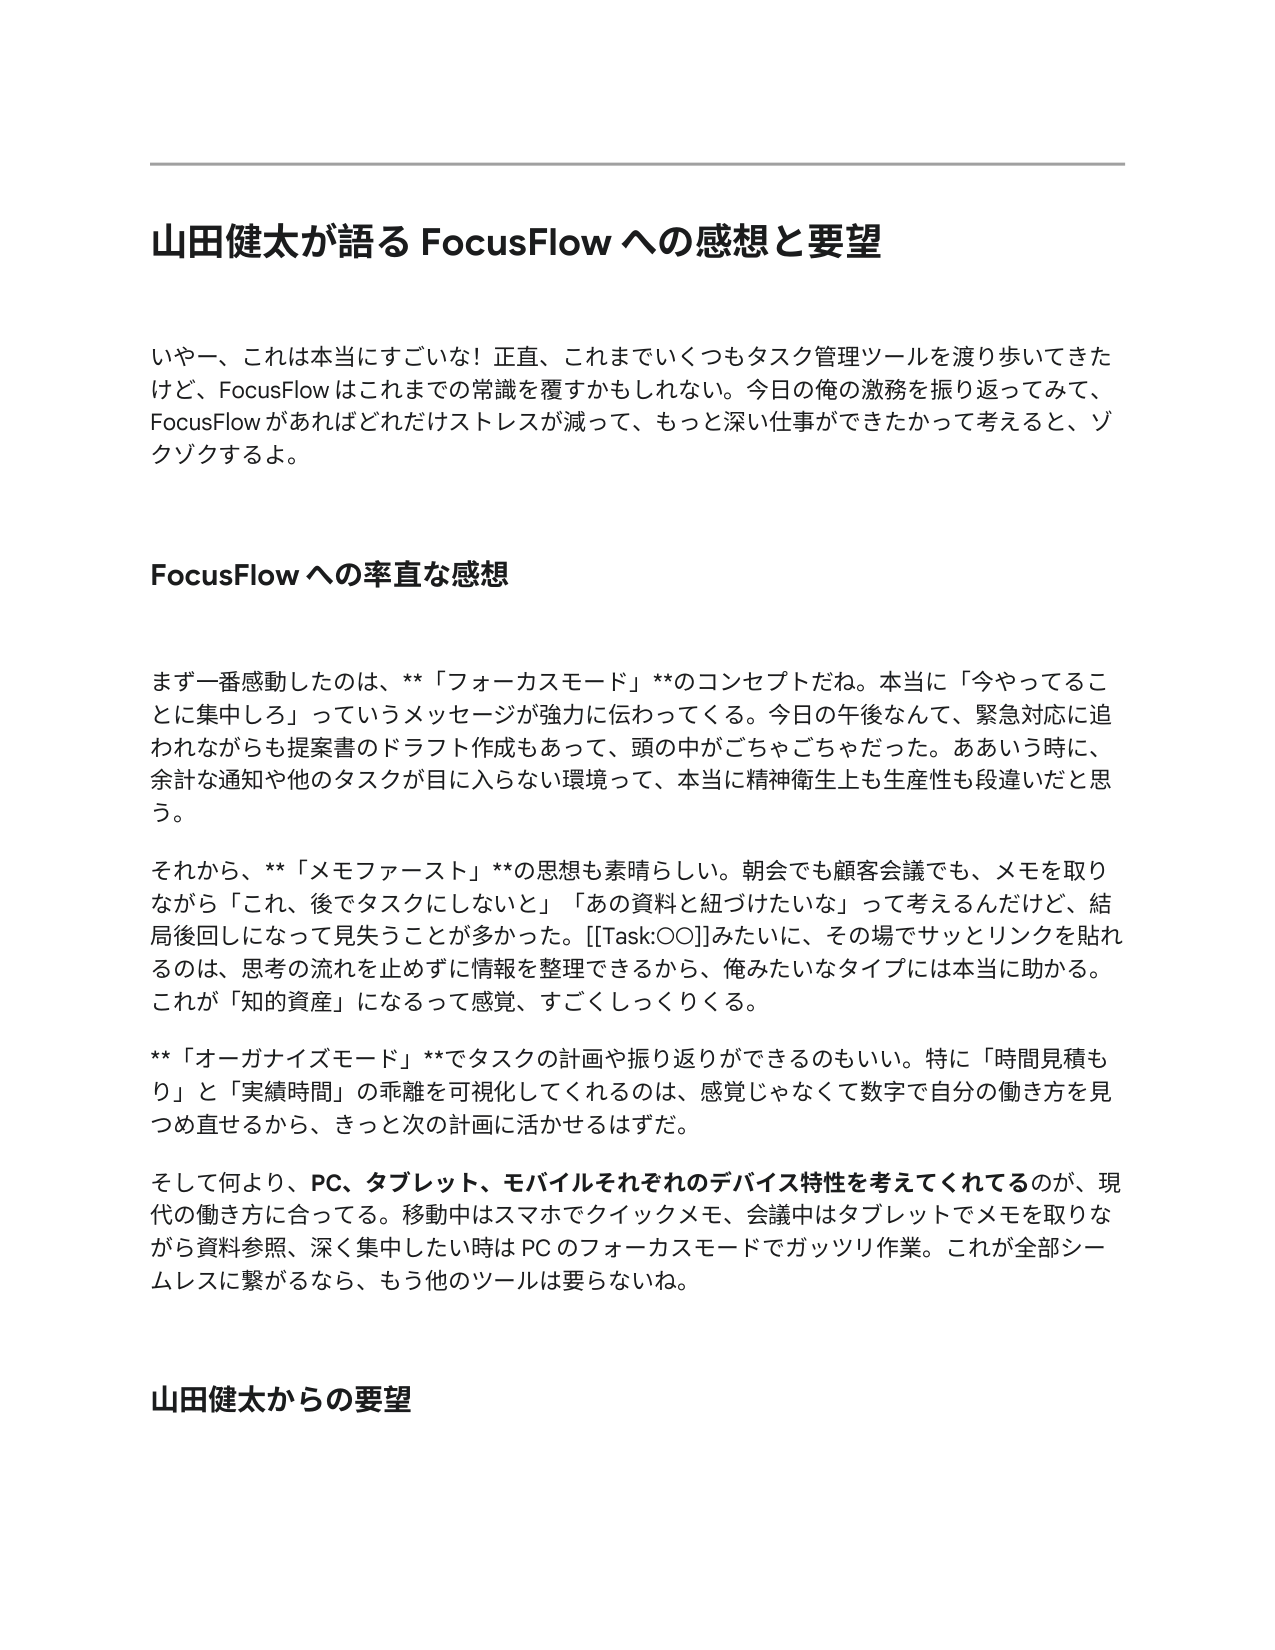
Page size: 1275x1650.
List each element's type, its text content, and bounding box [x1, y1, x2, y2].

subtitle 山田健太が語るFocusFlowへの感想と要望 [150, 219, 1125, 266]
text それから、**「メモファースト」**の思想も素晴らしい。朝会でも顧客会議でも、メモを取りながら「これ、後でタスクにしないと」「あの資料と紐づけたいな」って考えるんだけど、結局後回しになって見失うことが多かった。[[Task:○○]]みたいに、その場でサッとリンクを貼れるのは、思考の流れを止めずに情報を整理できるから、俺みたいなタイプには本当に助かる。これが「知的資産」になるって感覚、すごくしっくりくる。 [150, 857, 1125, 1017]
subtitle FocusFlowへの率直な感想 [150, 557, 1125, 593]
text そして何より、PC、タブレット、モバイルそれぞれのデバイス特性を考えてくれてるのが、現代の働き方に合ってる。移動中はスマホでクイックメモ、会議中はタブレットでメモを取りながら資料参照、深く集中したい時はPCのフォーカスモードでガッツリ作業。これが全部シームレスに繋がるなら、もう他のツールは要らないね。 [150, 1169, 1125, 1296]
text いやー、これは本当にすごいな！正直、これまでいくつもタスク管理ツールを渡り歩いてきたけど、FocusFlowはこれまでの常識を覆すかもしれない。今日の俺の激務を振り返ってみて、FocusFlowがあればどれだけストレスが減って、もっと深い仕事ができたかって考えると、ゾクゾクするよ。 [150, 343, 1125, 470]
text **「オーガナイズモード」**でタスクの計画や振り返りができるのもいい。特に「時間見積もり」と「実績時間」の乖離を可視化してくれるのは、感覚じゃなくて数字で自分の働き方を見つめ直せるから、きっと次の計画に活かせるはずだ。 [150, 1046, 1125, 1140]
subtitle 山田健太からの要望 [150, 1382, 1125, 1419]
text まず一番感動したのは、**「フォーカスモード」**のコンセプトだね。本当に「今やってることに集中しろ」っていうメッセージが強力に伝わってくる。今日の午後なんて、緊急対応に追われながらも提案書のドラフト作成もあって、頭の中がごちゃごちゃだった。ああいう時に、余計な通知や他のタスクが目に入らない環境って、本当に精神衛生上も生産性も段違いだと思う。 [150, 668, 1125, 828]
